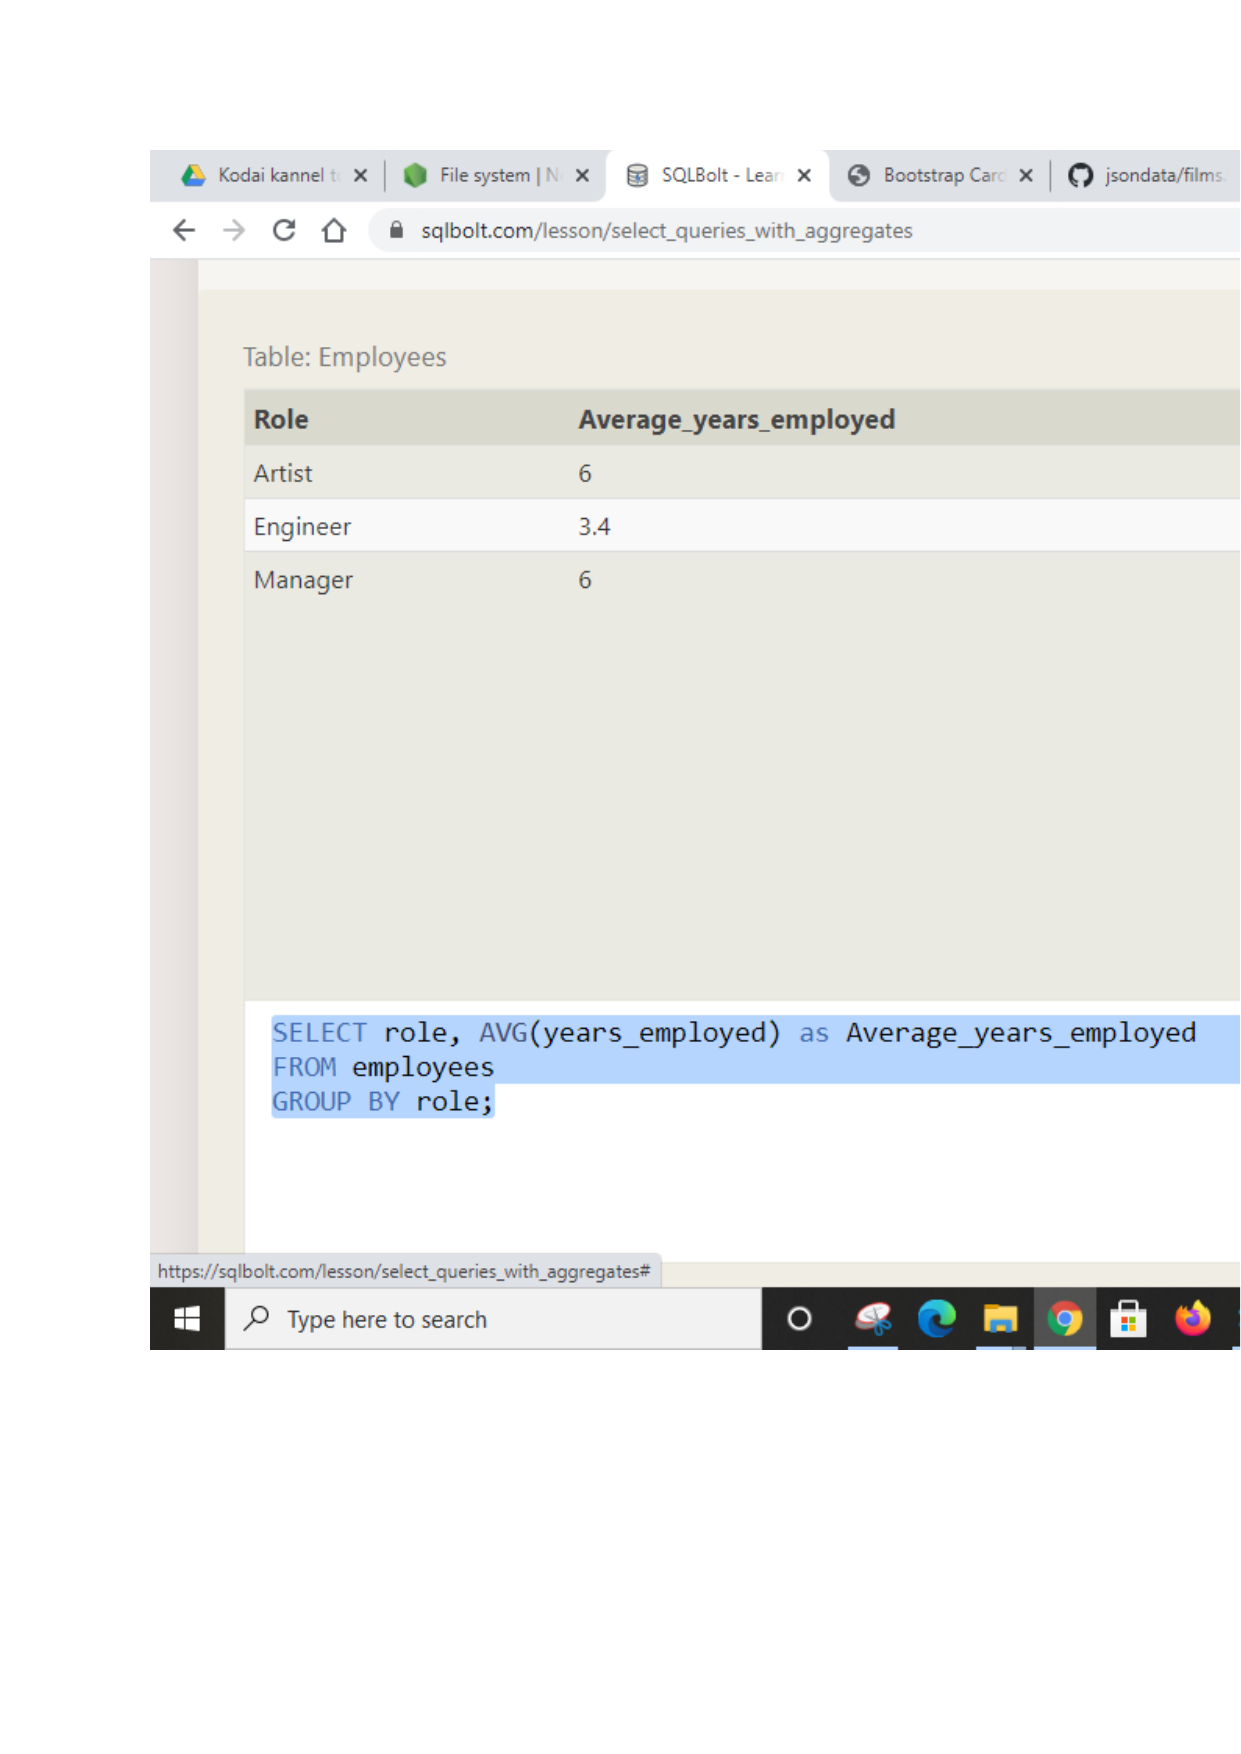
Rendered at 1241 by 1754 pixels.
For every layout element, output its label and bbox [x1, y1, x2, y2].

picture [150, 150, 1241, 1350]
